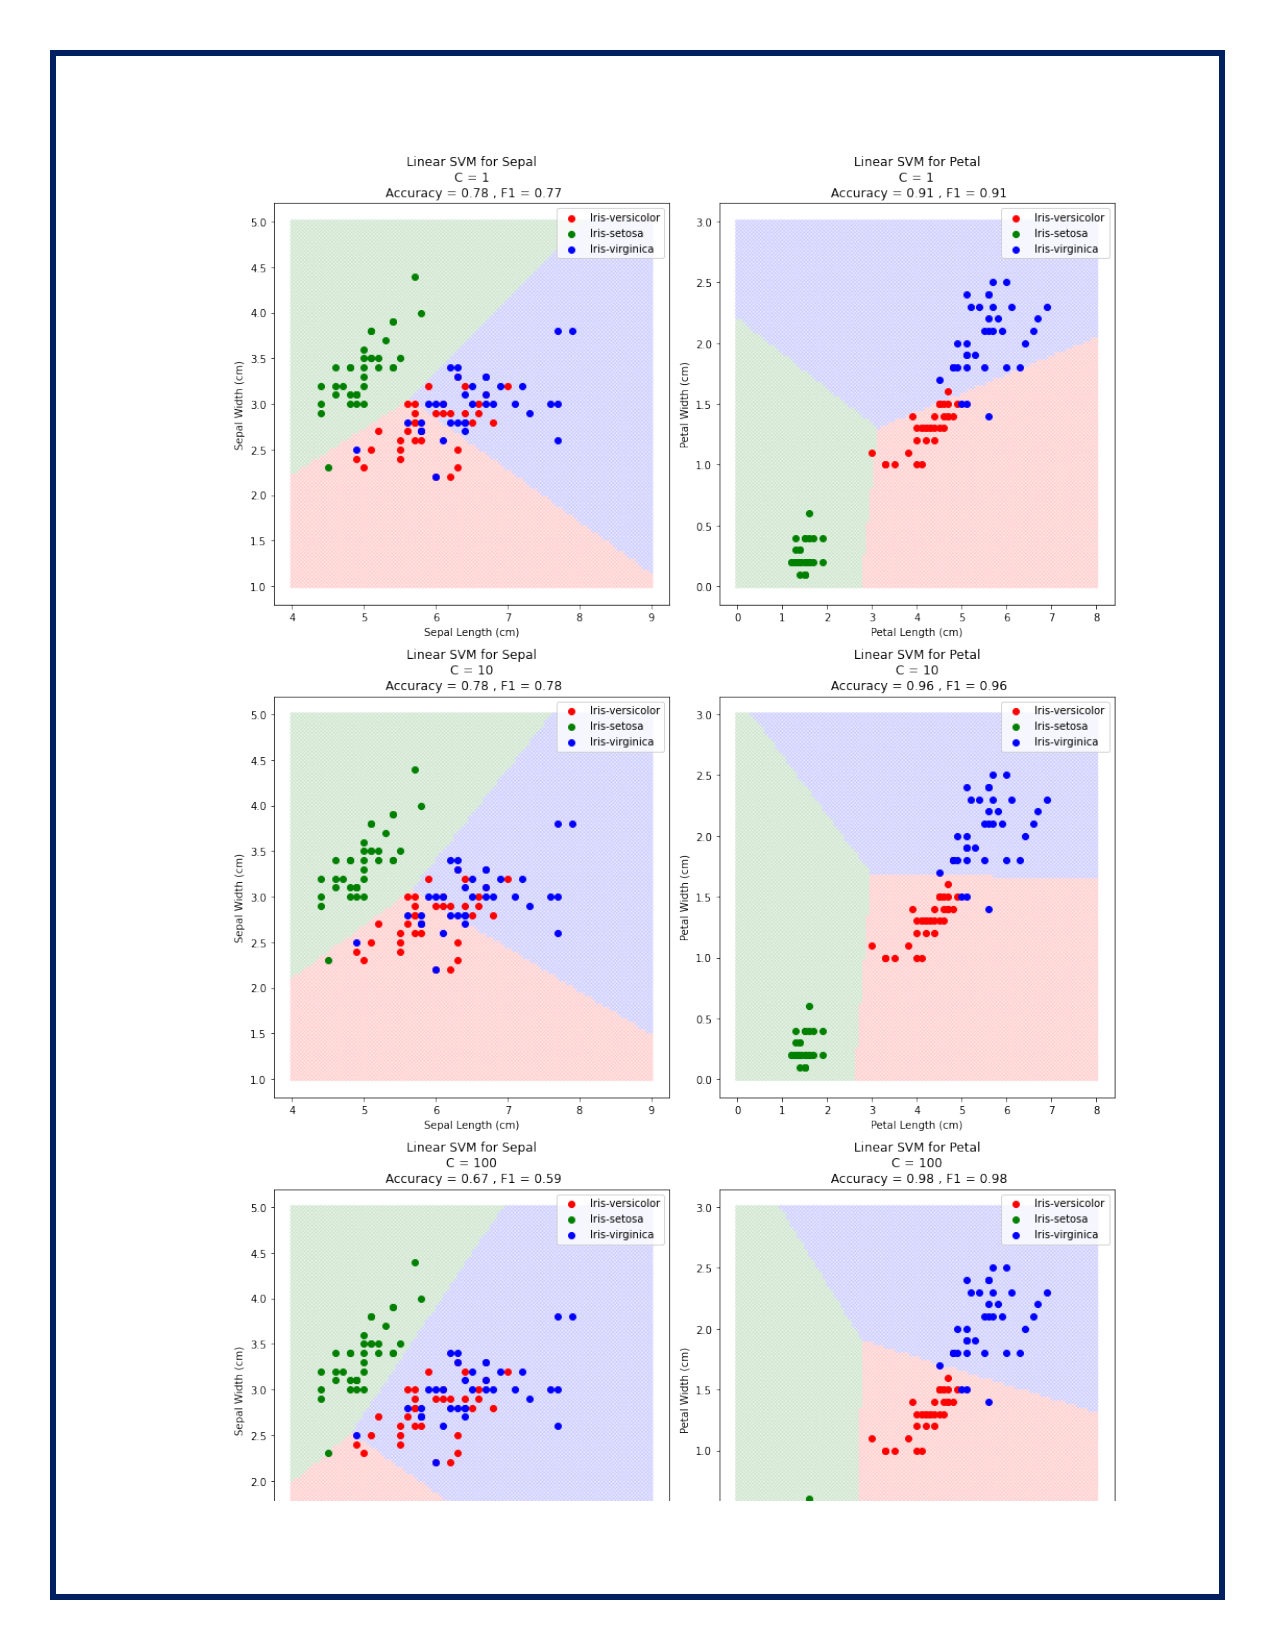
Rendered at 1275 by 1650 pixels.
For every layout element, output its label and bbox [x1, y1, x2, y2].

picture [228, 150, 1121, 1501]
